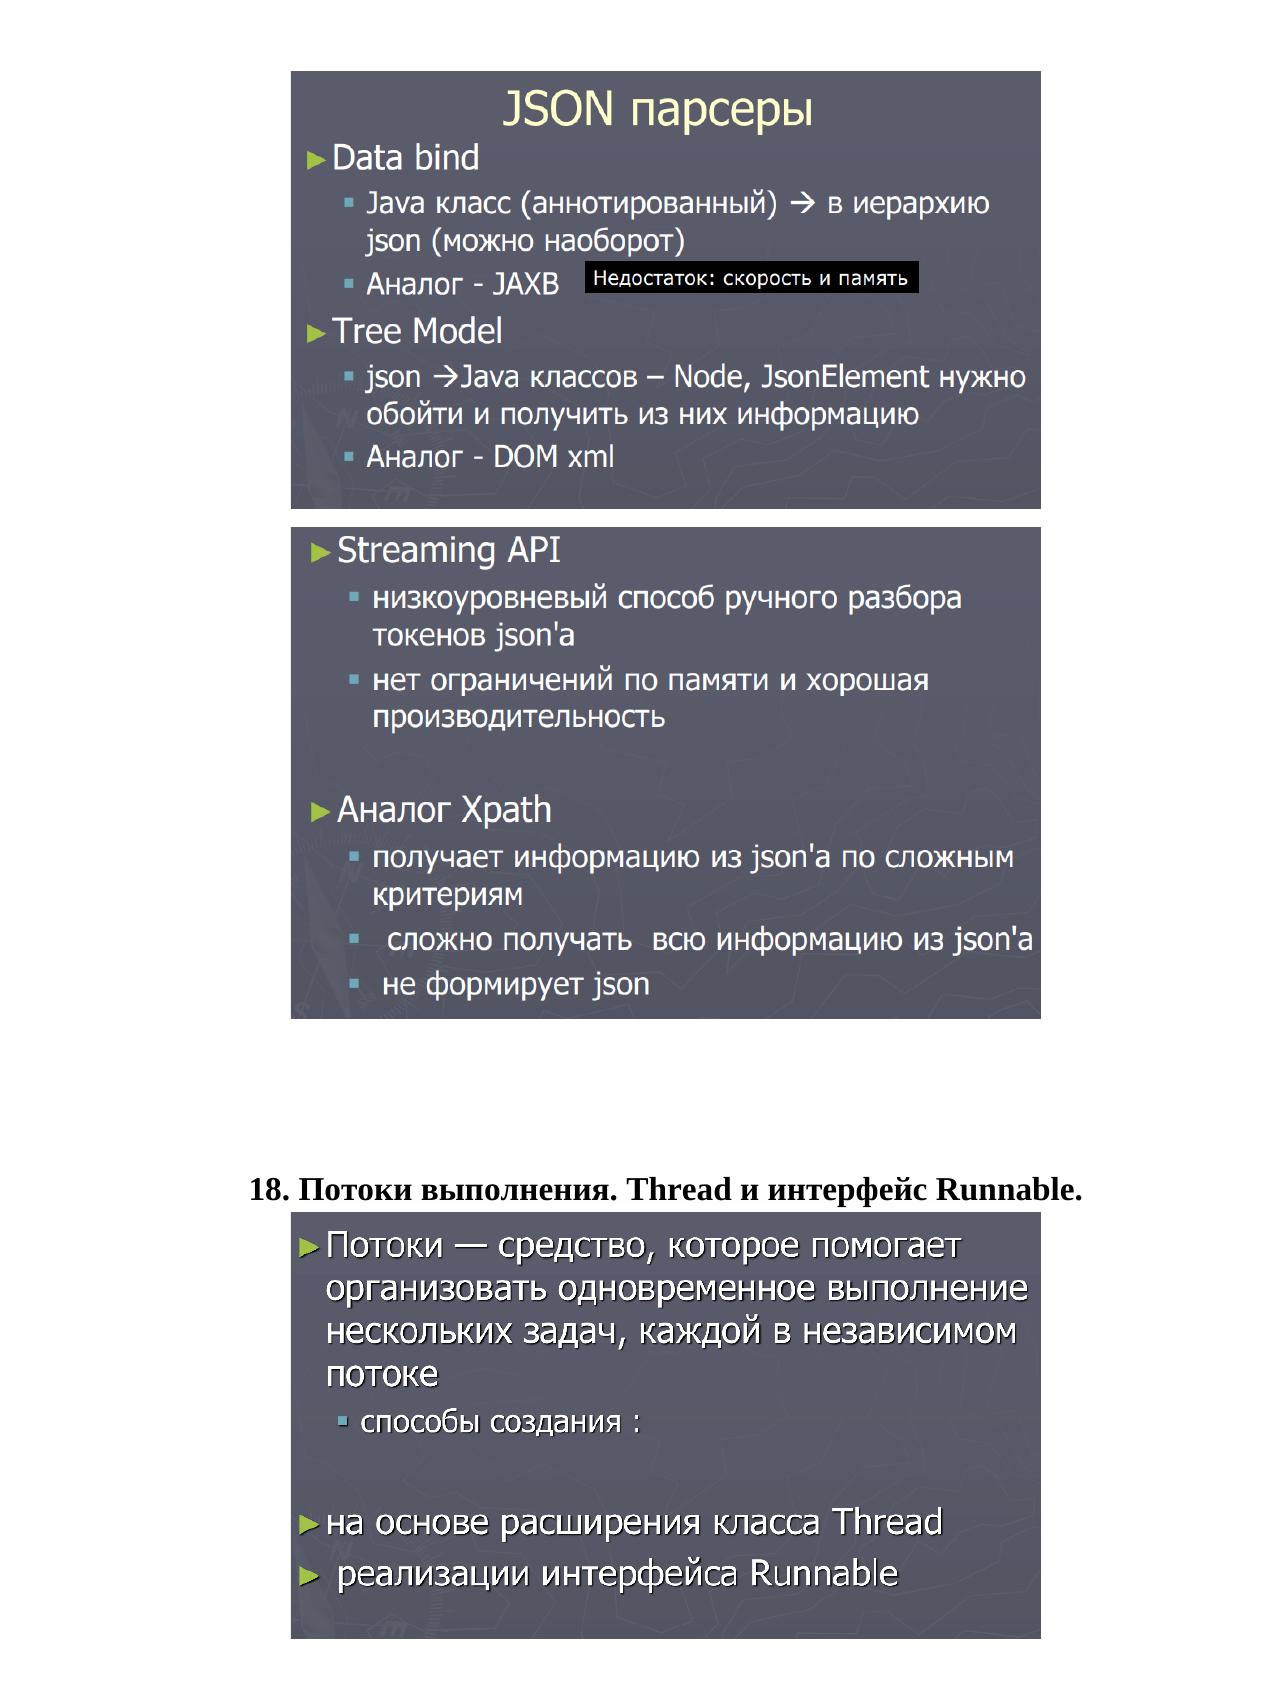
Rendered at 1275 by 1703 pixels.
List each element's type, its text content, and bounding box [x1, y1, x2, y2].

picture [290, 1212, 1041, 1639]
picture [290, 71, 1041, 509]
picture [290, 527, 1041, 1019]
text 18. Потоки выполнения. Thread и интерфейс Runnable. [79, 1170, 1252, 1208]
